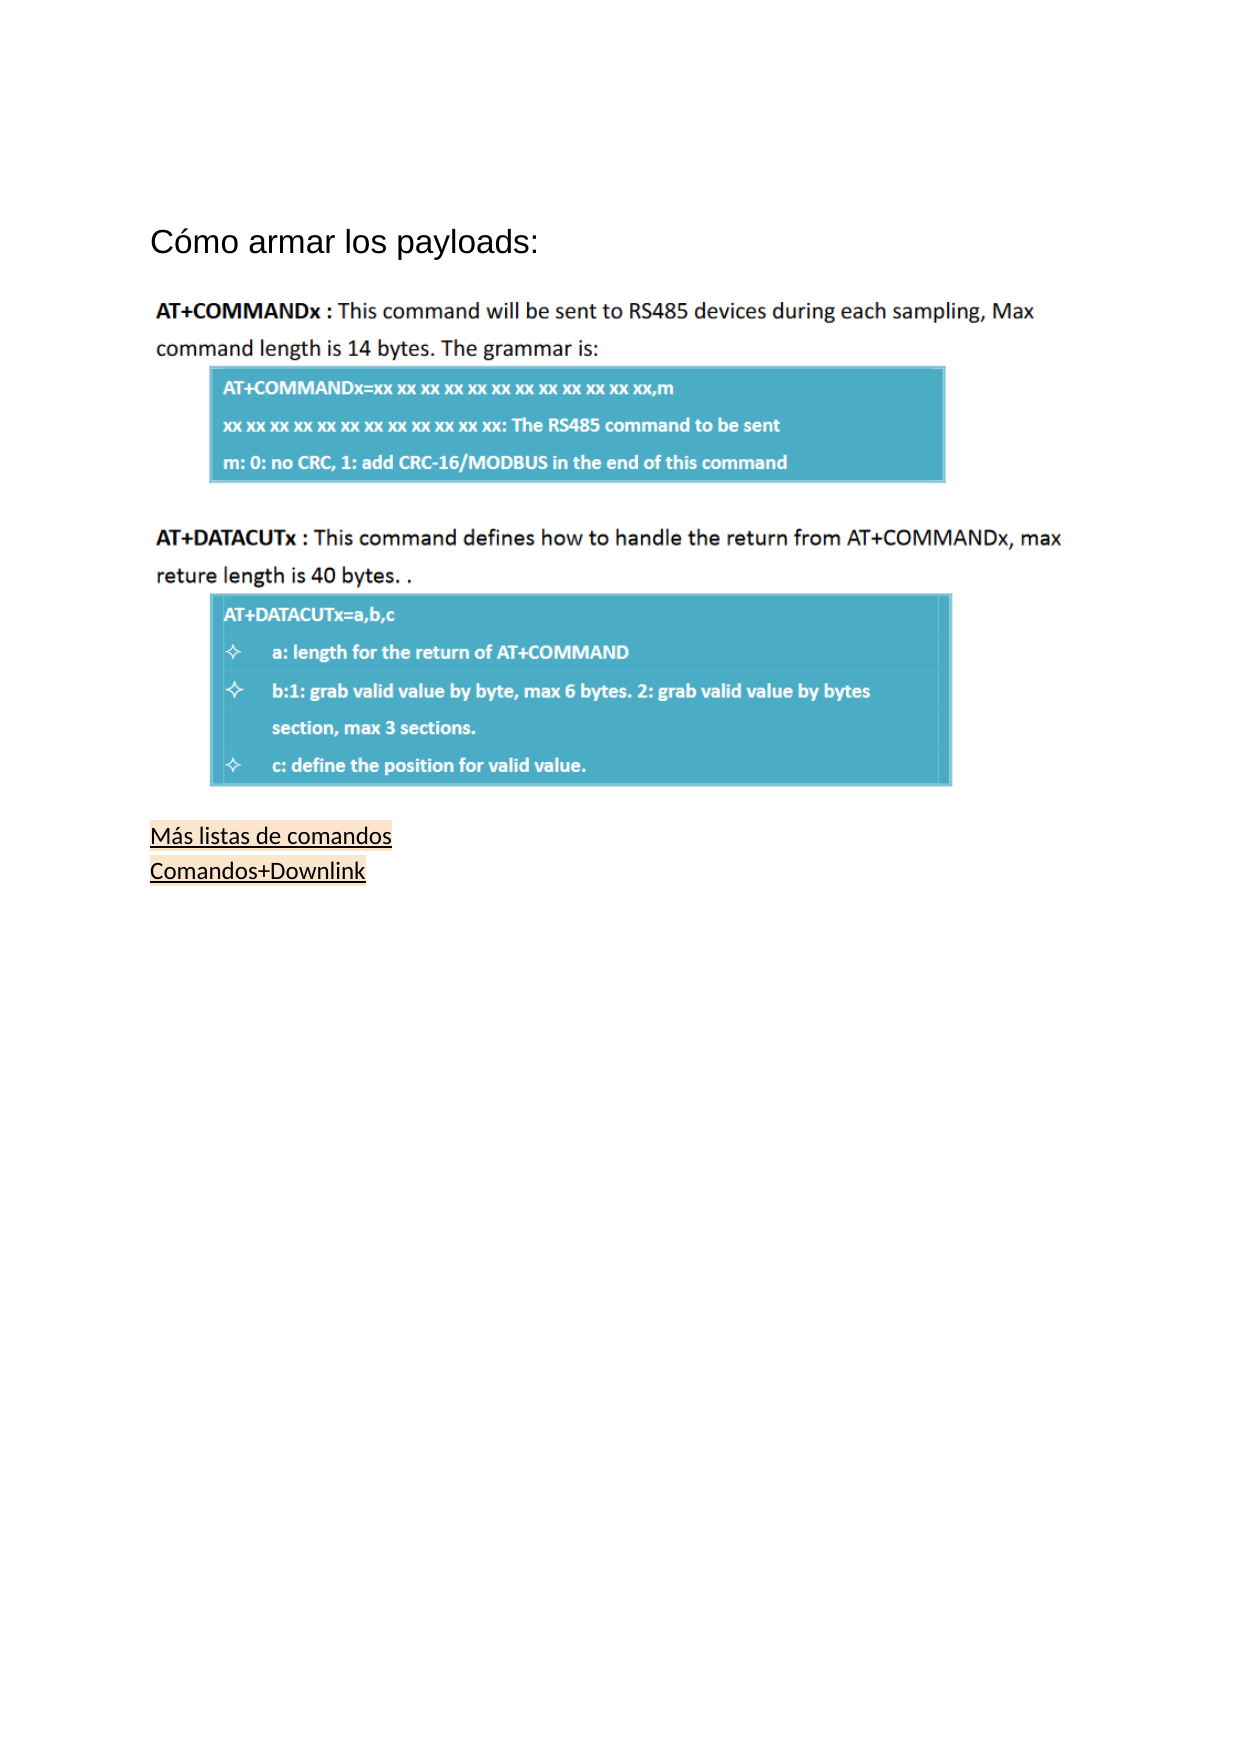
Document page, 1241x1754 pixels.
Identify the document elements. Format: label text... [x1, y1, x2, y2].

picture [150, 518, 1091, 792]
subtitle Cómo armar los payloads: [150, 222, 1090, 261]
text Más listas de comandos Comandos+Downlink [150, 820, 1090, 886]
picture [150, 291, 1091, 490]
